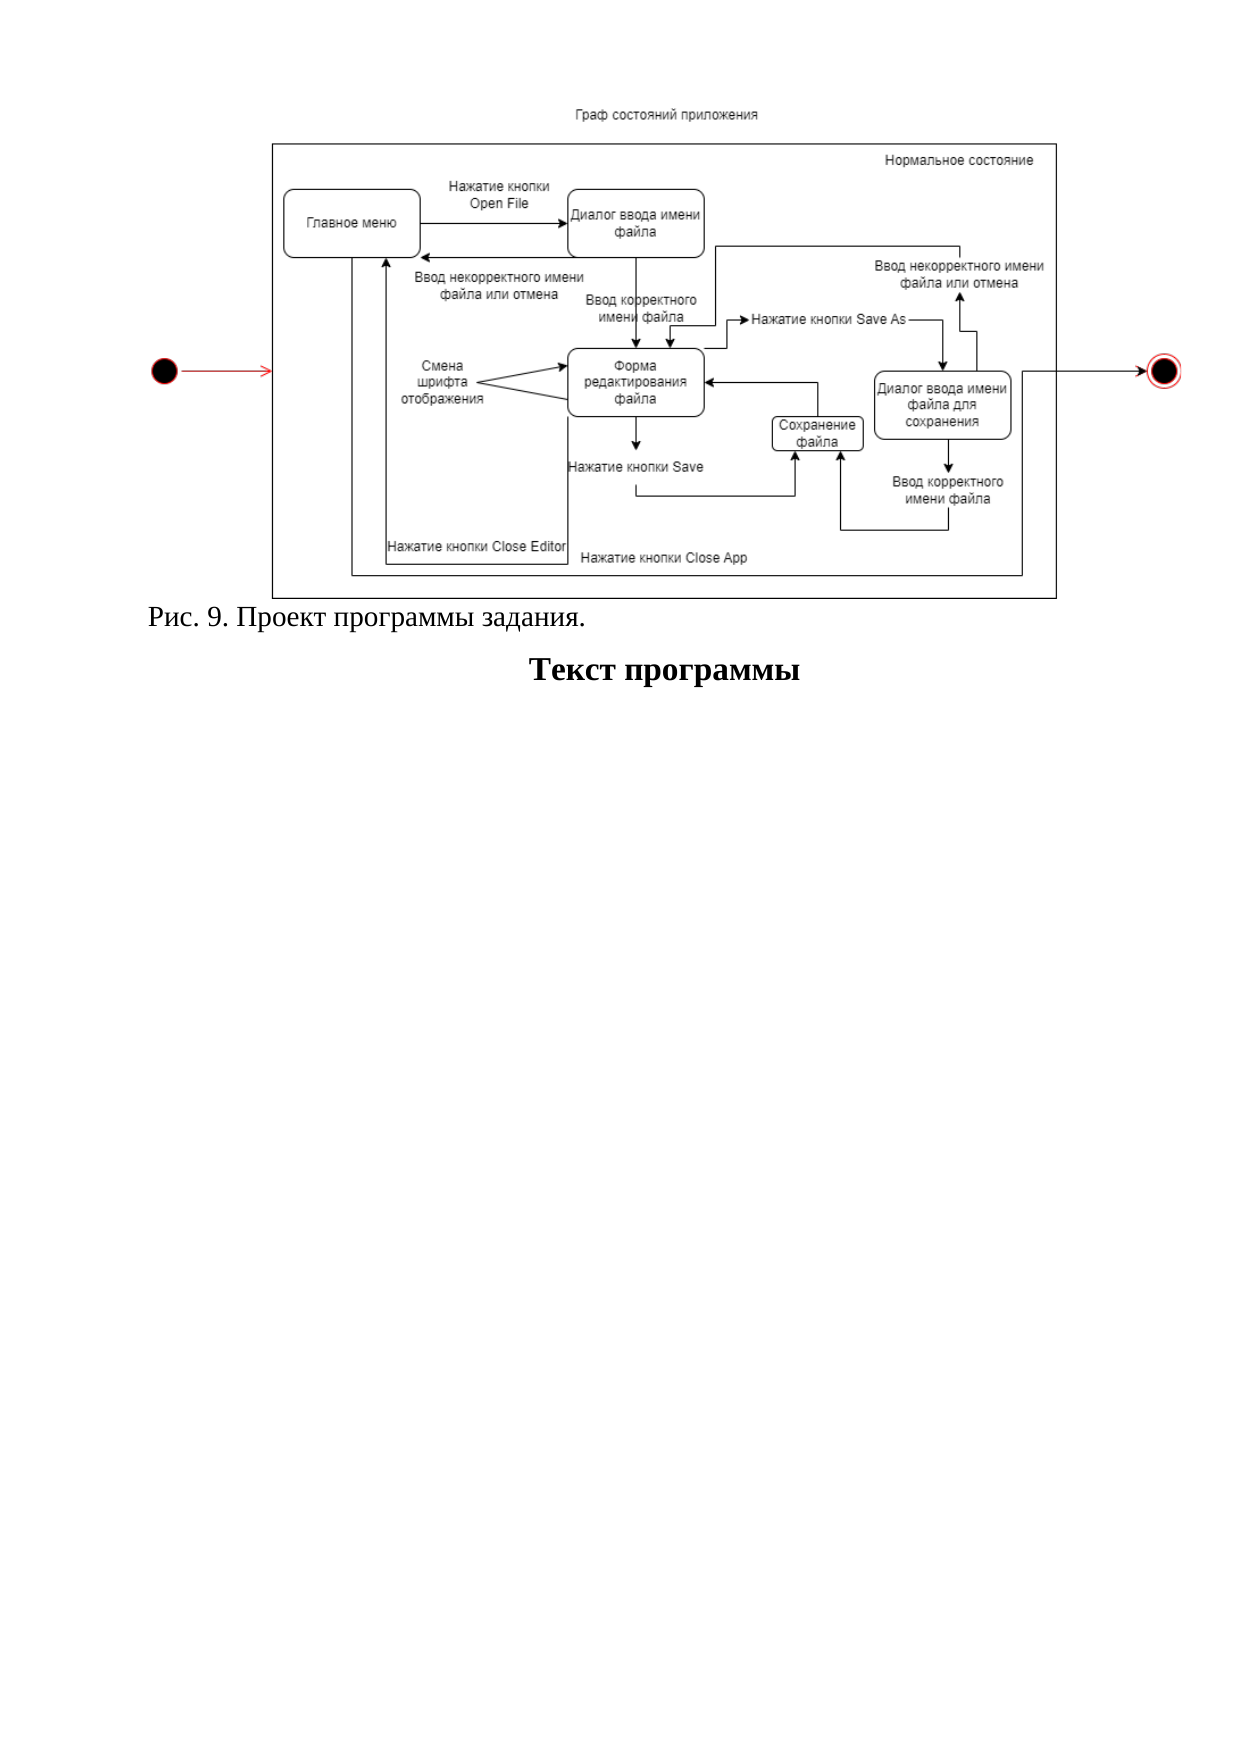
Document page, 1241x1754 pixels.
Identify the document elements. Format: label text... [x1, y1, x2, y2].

text Рис. 9. Проект программы задания. [148, 599, 1181, 632]
picture [147, 99, 1182, 599]
subtitle Текст программы [148, 649, 1181, 688]
